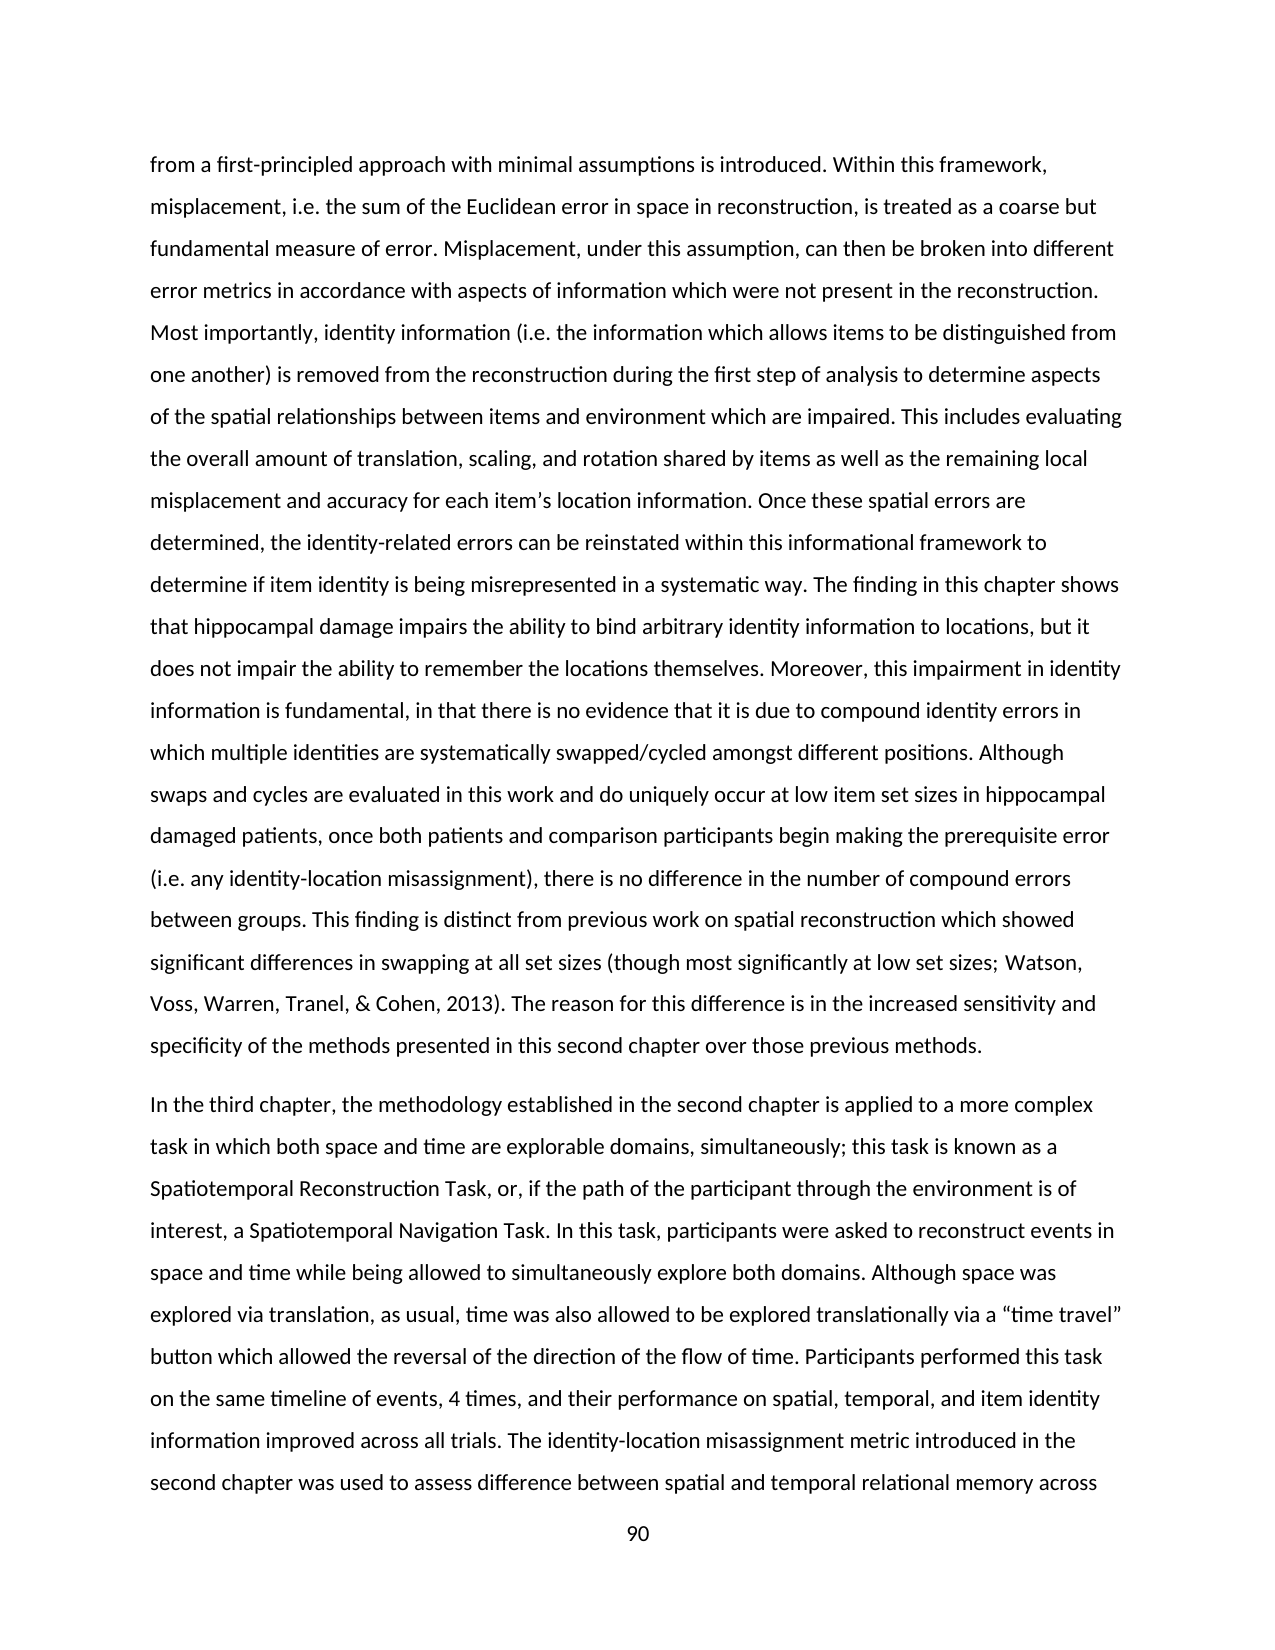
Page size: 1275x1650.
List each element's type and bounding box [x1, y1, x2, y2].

text [150, 150, 1125, 1059]
text [150, 1090, 1125, 1496]
